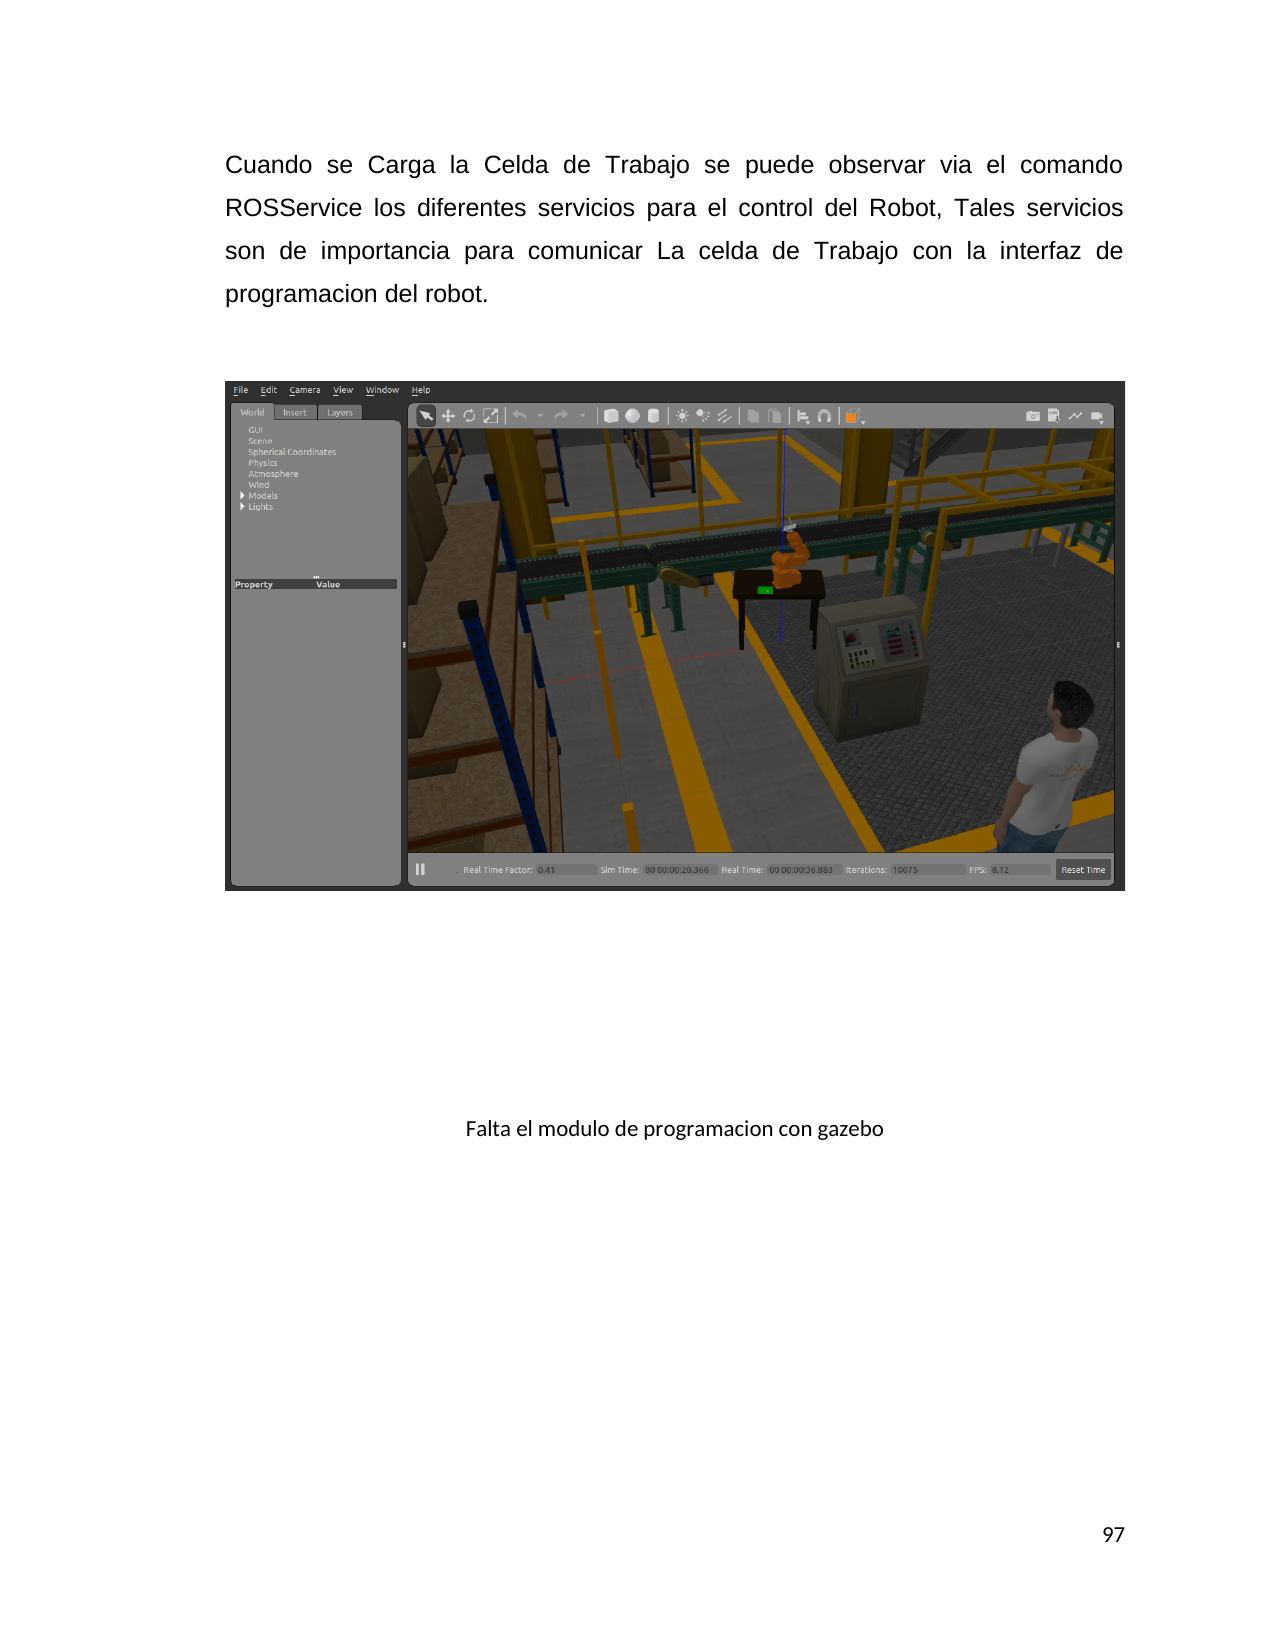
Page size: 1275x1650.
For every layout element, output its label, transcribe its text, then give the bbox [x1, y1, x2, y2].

text Falta el modulo de programacion con gazebo [225, 1114, 1125, 1142]
picture [225, 381, 1125, 891]
text Cuando se Carga la Celda de Trabajo se puede observar via el comando ROSService los diferentes servicios para el control del Robot, Tales servicios son de importancia para comunicar La celda de Trabajo con la interfaz de programacion del robot. [225, 150, 1125, 308]
